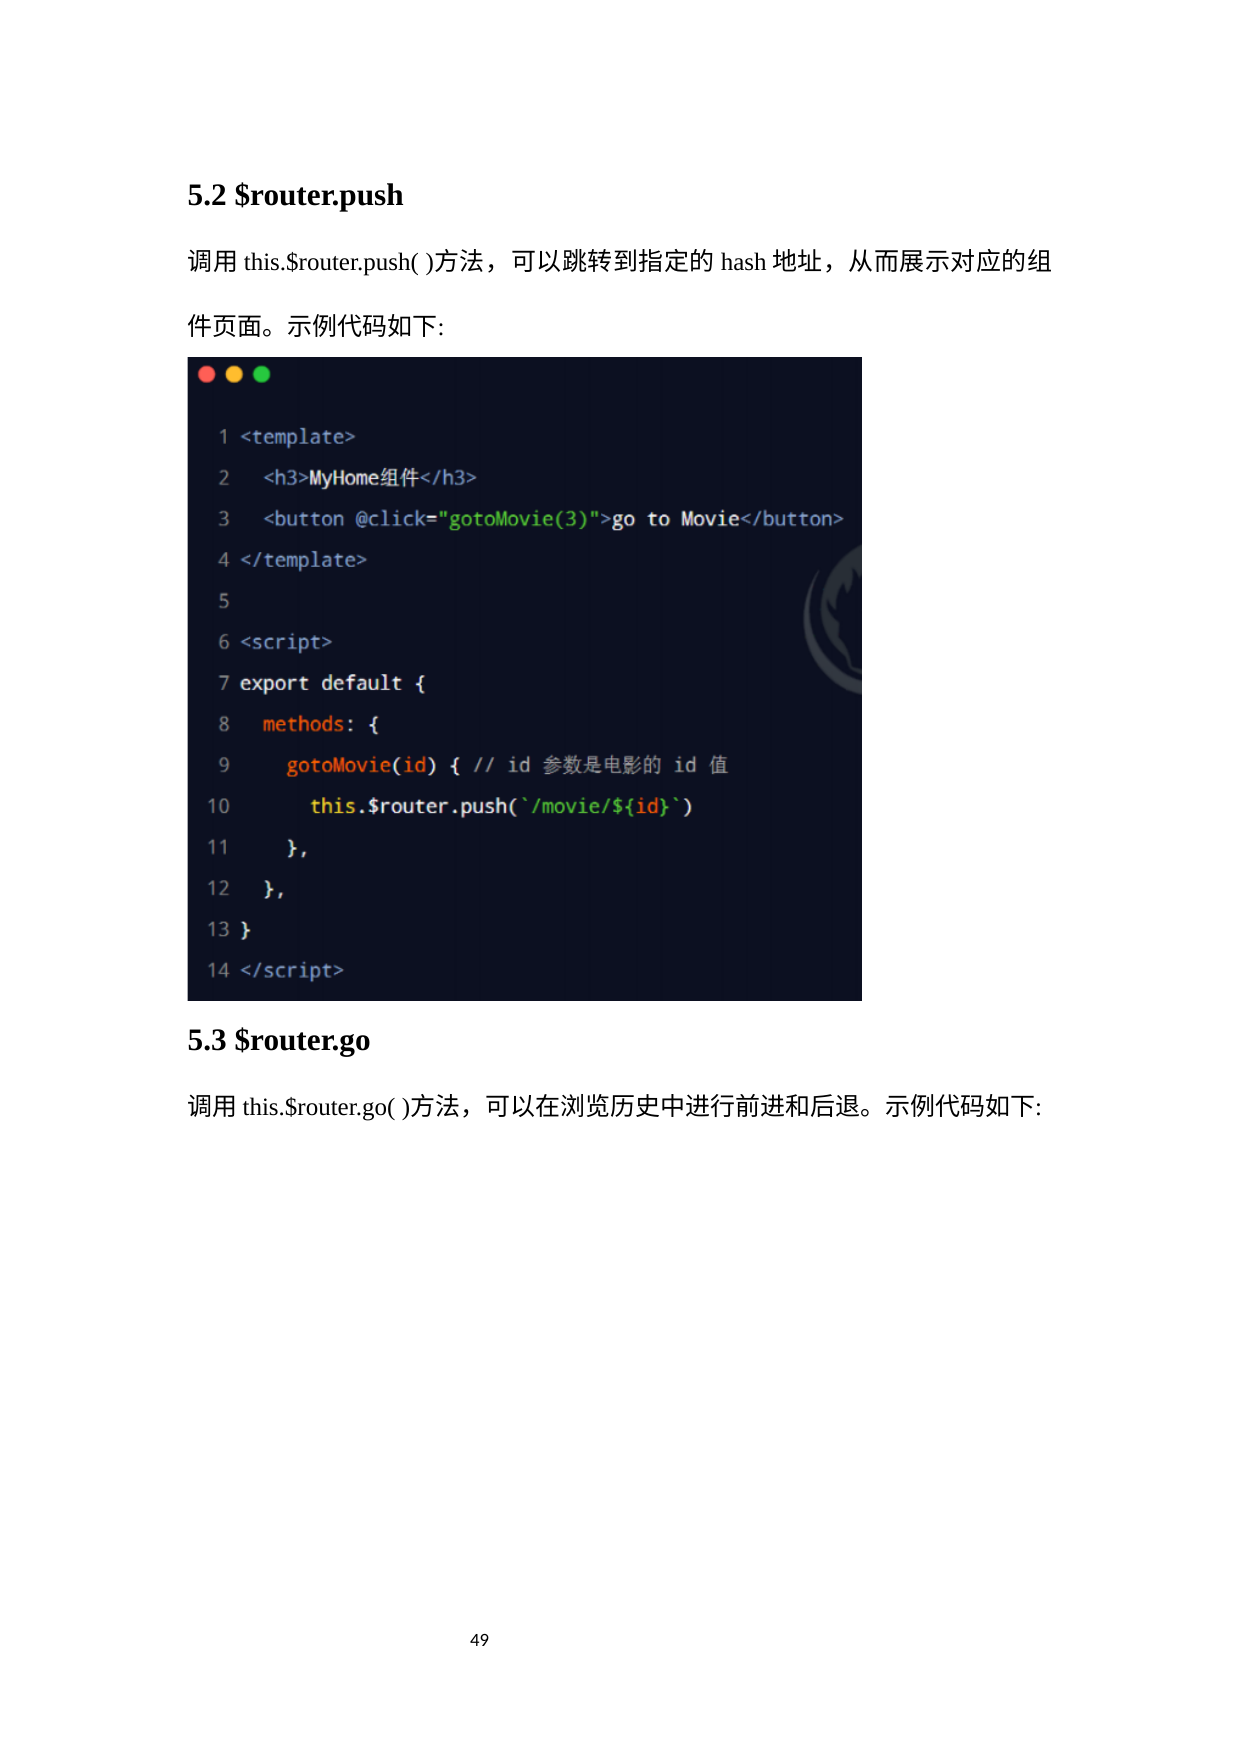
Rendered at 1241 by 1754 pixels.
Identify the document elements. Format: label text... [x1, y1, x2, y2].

picture [187, 357, 862, 1001]
text 5.3 $router.go [187, 1007, 1053, 1072]
text 调用this.$router.go( )方法，可以在浏览历史中进行前进和后退。示例代码如下: [187, 1072, 1053, 1137]
text 调用this.$router.push( )方法，可以跳转到指定的hash地址，从而展示对应的组件页面。示例代码如下: [187, 227, 1053, 357]
text 5.2 $router.push [187, 162, 1053, 227]
